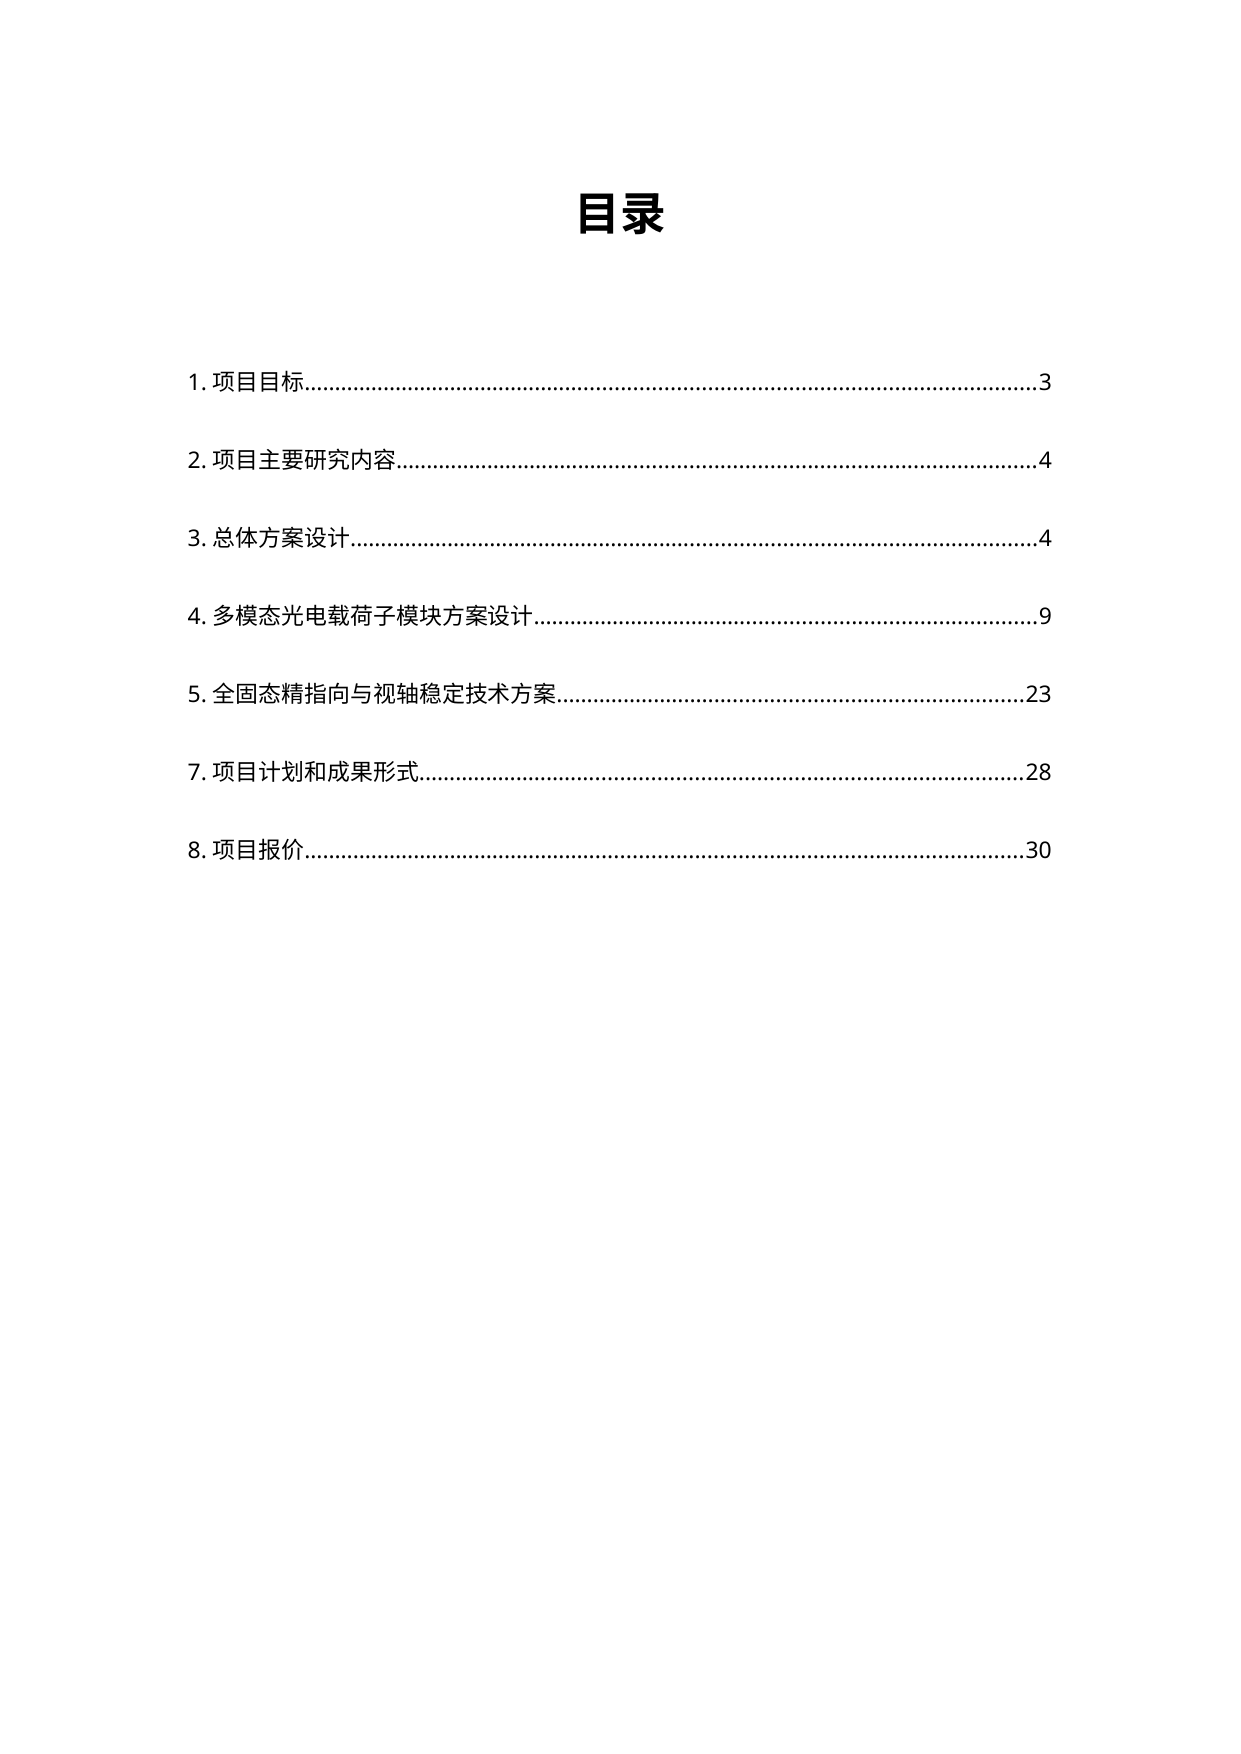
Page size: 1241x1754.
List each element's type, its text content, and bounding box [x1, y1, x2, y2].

text 目录 [187, 162, 1053, 259]
